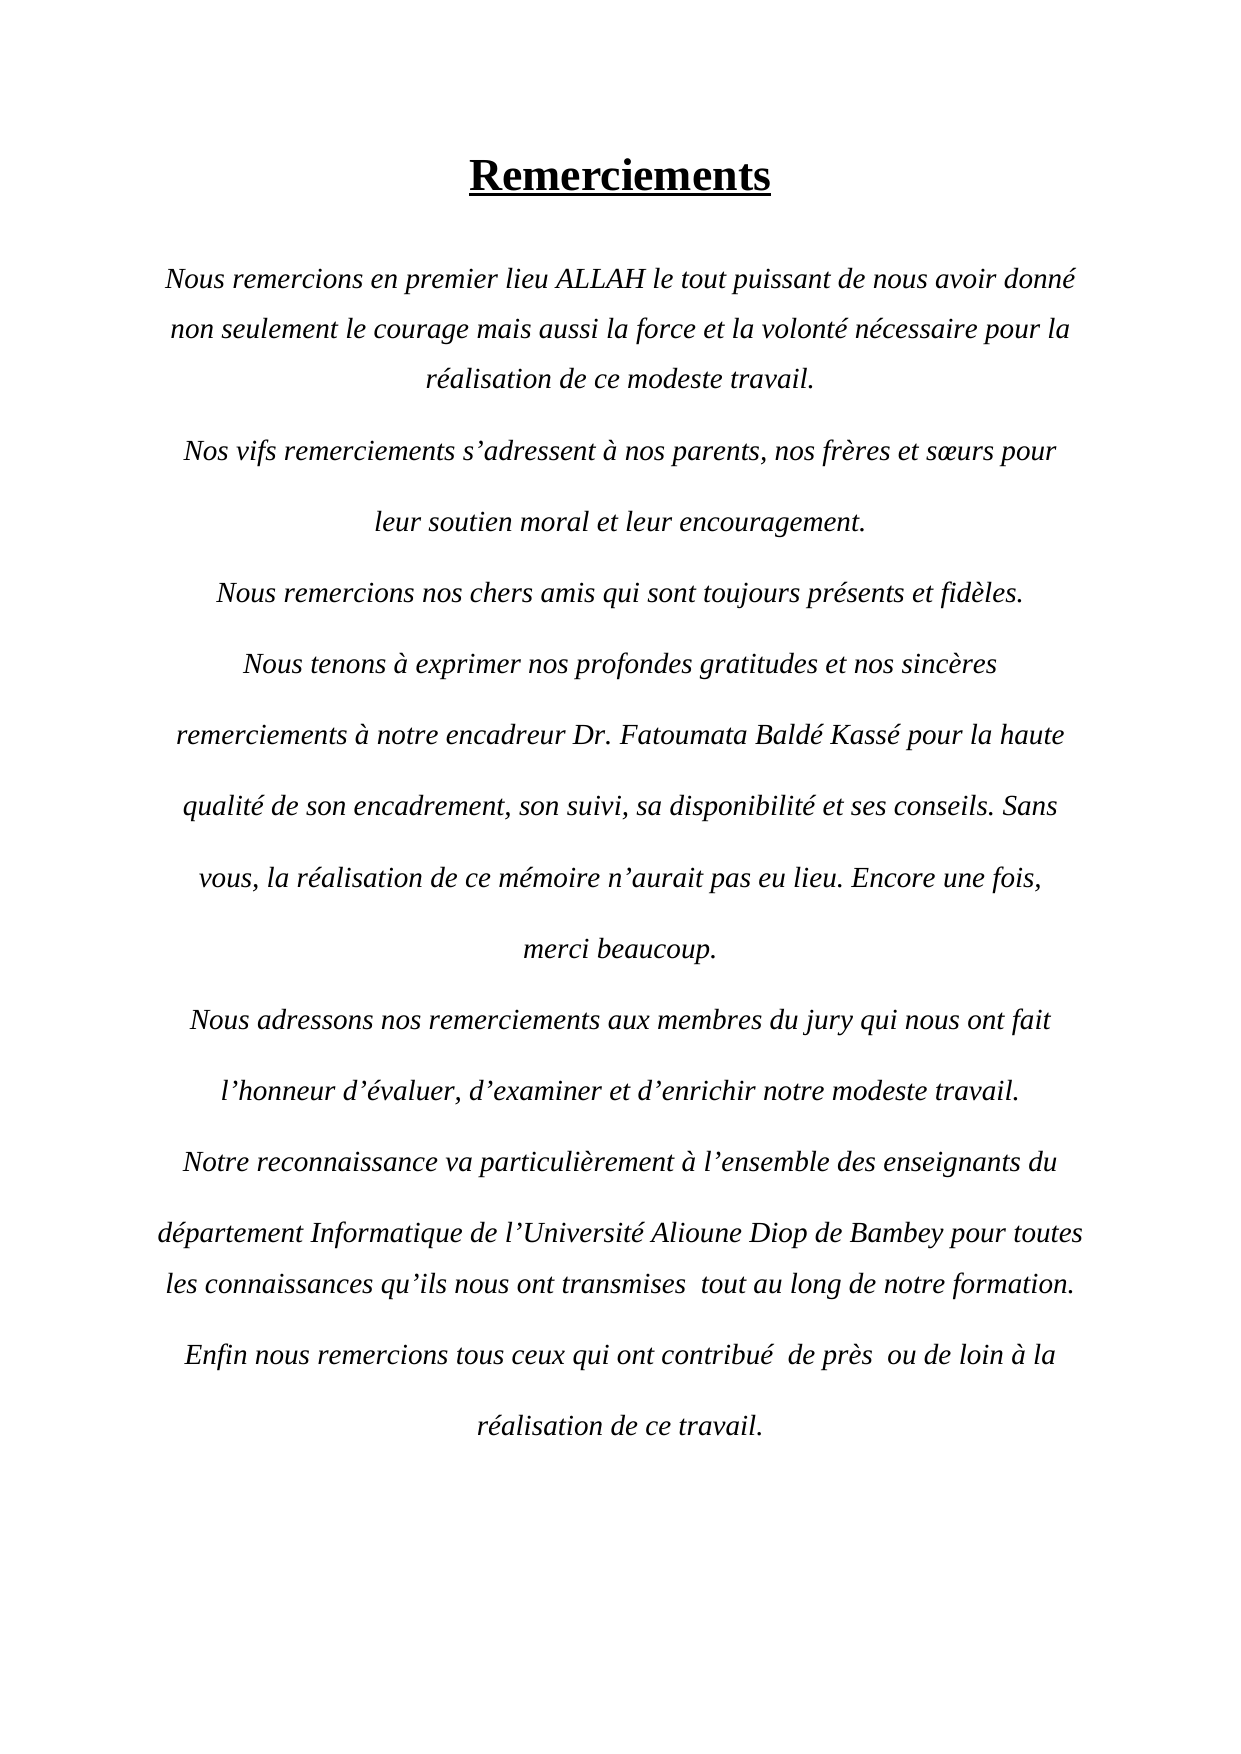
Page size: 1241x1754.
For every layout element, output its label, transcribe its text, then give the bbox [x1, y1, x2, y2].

text Nous remercions en premier lieu ALLAH le tout puissant de nous avoir donné non seulement le courage mais aussi la force et la volonté nécessaire pour la réalisation de ce modeste travail. [148, 261, 1093, 395]
text Notre reconnaissance va particulièrement à l’ensemble des enseignants du [148, 1144, 1093, 1178]
text vous, la réalisation de ce mémoire n’aurait pas eu lieu. Encore une fois, [148, 860, 1093, 893]
subtitle Remerciements [148, 148, 1093, 200]
text Nos vifs remerciements s’adressent à nos parents, nos frères et sœurs pour [148, 433, 1093, 466]
text département Informatique de l’Université Alioune Diop de Bambey pour toutes les connaissances qu’ils nous ont transmises tout au long de notre formation. [148, 1215, 1093, 1299]
text l’honneur d’évaluer, d’examiner et d’enrichir notre modeste travail. [148, 1073, 1093, 1107]
text remerciements à notre encadreur Dr. Fatoumata Baldé Kassé pour la haute [148, 717, 1093, 751]
text qualité de son encadrement, son suivi, sa disponibilité et ses conseils. Sans [148, 788, 1093, 822]
text Nous adressons nos remerciements aux membres du jury qui nous ont fait [148, 1002, 1093, 1036]
text Nous tenons à exprimer nos profondes gratitudes et nos sincères [148, 646, 1093, 680]
text réalisation de ce travail. [148, 1408, 1093, 1442]
text Nous remercions nos chers amis qui sont toujours présents et fidèles. [148, 575, 1093, 609]
text leur soutien moral et leur encouragement. [148, 504, 1093, 537]
text Enfin nous remercions tous ceux qui ont contribué de près ou de loin à la [148, 1337, 1093, 1370]
text merci beaucoup. [148, 931, 1093, 964]
